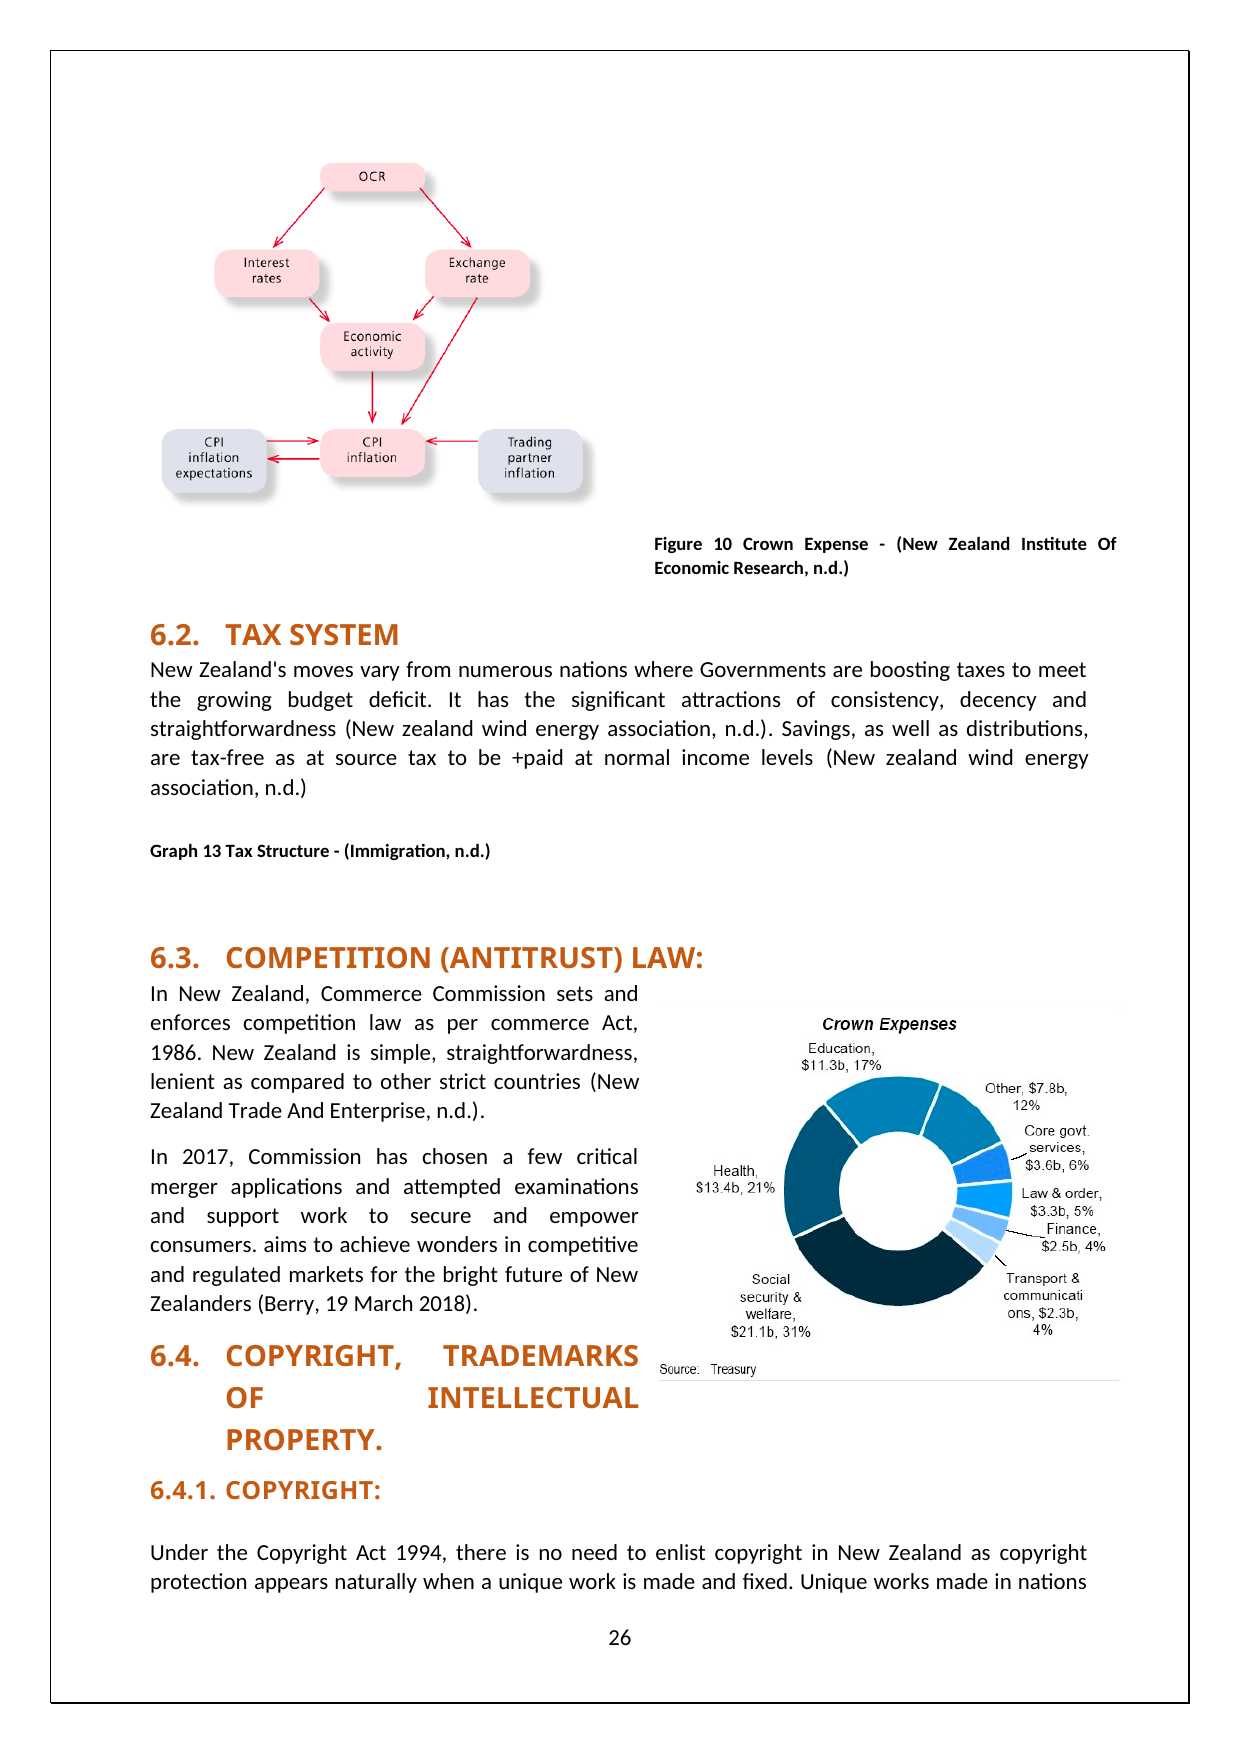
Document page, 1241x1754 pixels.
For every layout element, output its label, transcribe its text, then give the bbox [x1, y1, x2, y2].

text New Zealand's moves vary from numerous nations where Governments are boosting taxes to meet the growing budget deficit. It has the significant attractions of consistency, decency and straightforwardness. Savings, as well as distributions, are tax-free as at source tax to be +paid at normal income levels [150, 655, 1089, 801]
picture [150, 150, 597, 508]
subtitle COPYRIGHT: [150, 1473, 1089, 1507]
text In 2017, Commission has chosen a few critical merger applications and attempted examinations and support work to secure and empower consumers. aims to achieve wonders in competitive and regulated markets for the bright future of New Zealanders. [150, 1142, 658, 1317]
text In New Zealand, Commerce Commission sets and enforces competition law as per commerce Act, 1986. New Zealand is simple, straightforwardness, lenient as compared to other strict countries. [150, 979, 1089, 1124]
subtitle COPYRIGHT, TRADEMARKS OF INTELLECTUAL PROPERTY. [150, 1335, 1089, 1458]
subtitle TAX SYSTEM [150, 614, 1089, 653]
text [150, 1538, 1089, 1595]
picture [658, 1006, 1121, 1381]
subtitle COMPETITION (ANTITRUST) LAW: [150, 937, 1089, 977]
